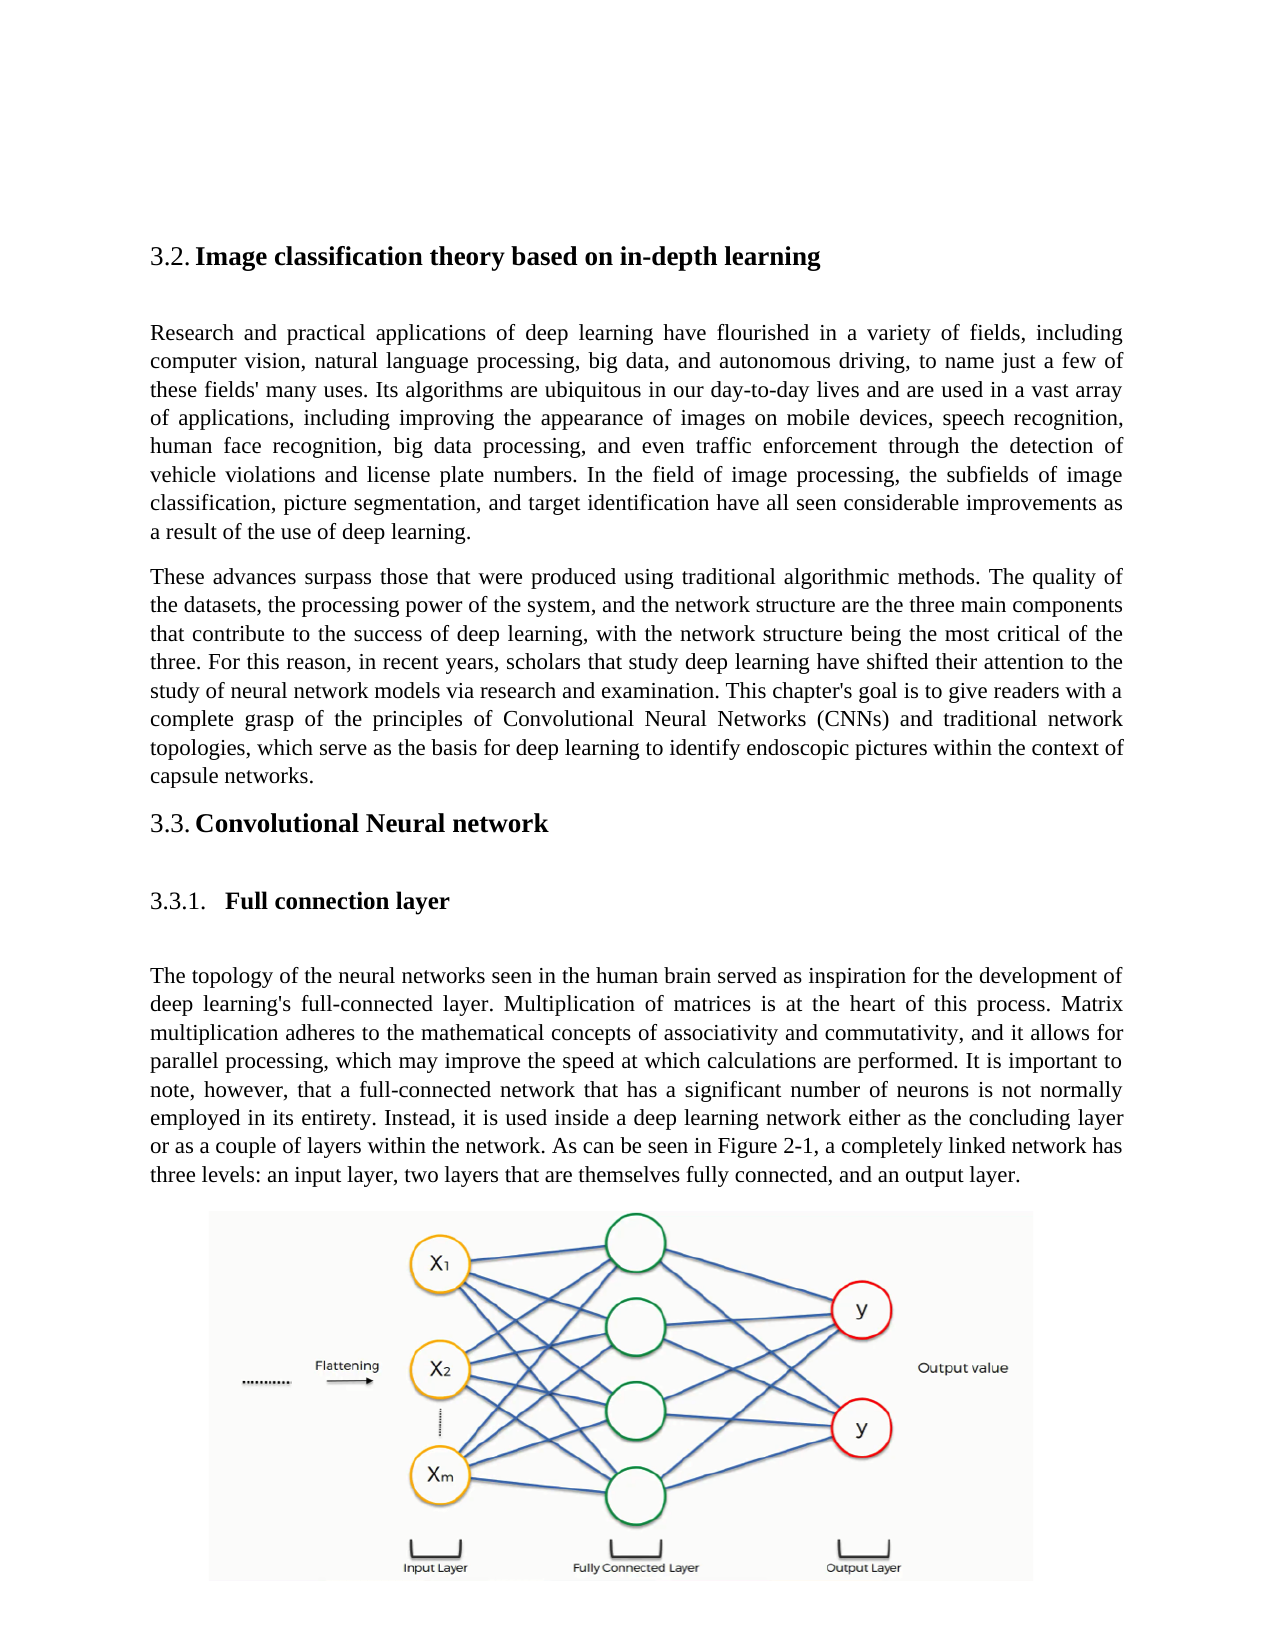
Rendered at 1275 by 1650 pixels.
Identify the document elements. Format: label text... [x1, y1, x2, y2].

text These advances surpass those that were produced using traditional algorithmic methods. The quality of the datasets, the processing power of the system, and the network structure are the three main components that contribute to the success of deep learning, with the network structure being the most critical of the three. For this reason, in recent years, scholars that study deep learning have shifted their attention to the study of neural network models via research and examination. This chapter's goal is to give readers with a complete grasp of the principles of Convolutional Neural Networks (CNNs) and traditional network topologies, which serve as the basis for deep learning to identify endoscopic pictures within the context of capsule networks. [150, 563, 1125, 788]
subtitle Image classification theory based on in-depth learning [150, 240, 1125, 271]
picture [208, 1211, 1034, 1581]
subtitle Convolutional Neural network [150, 807, 1125, 838]
text Research and practical applications of deep learning have flourished in a variety of fields, including computer vision, natural language processing, big data, and autonomous driving, to name just a few of these fields' many uses. Its algorithms are ubiquitous in our day-to-day lives and are used in a vast array of applications, including improving the appearance of images on mobile devices, speech recognition, human face recognition, big data processing, and even traffic enforcement through the detection of vehicle violations and license plate numbers. In the field of image processing, the subfields of image classification, picture segmentation, and target identification have all seen considerable improvements as a result of the use of deep learning. [150, 319, 1125, 544]
text The topology of the neural networks seen in the human brain served as inspiration for the development of deep learning's full-connected layer. Multiplication of matrices is at the heart of this process. Matrix multiplication adheres to the mathematical concepts of associativity and commutativity, and it allows for parallel processing, which may improve the speed at which calculations are performed. It is important to note, however, that a full-connected network that has a significant number of neurons is not normally employed in its entirety. Instead, it is used inside a deep learning network either as the concluding layer or as a couple of layers within the network. As can be seen in Figure 2-1, a completely linked network has three levels: an input layer, two layers that are themselves fully connected, and an output layer. [150, 962, 1125, 1187]
subtitle Full connection layer [150, 886, 1125, 914]
